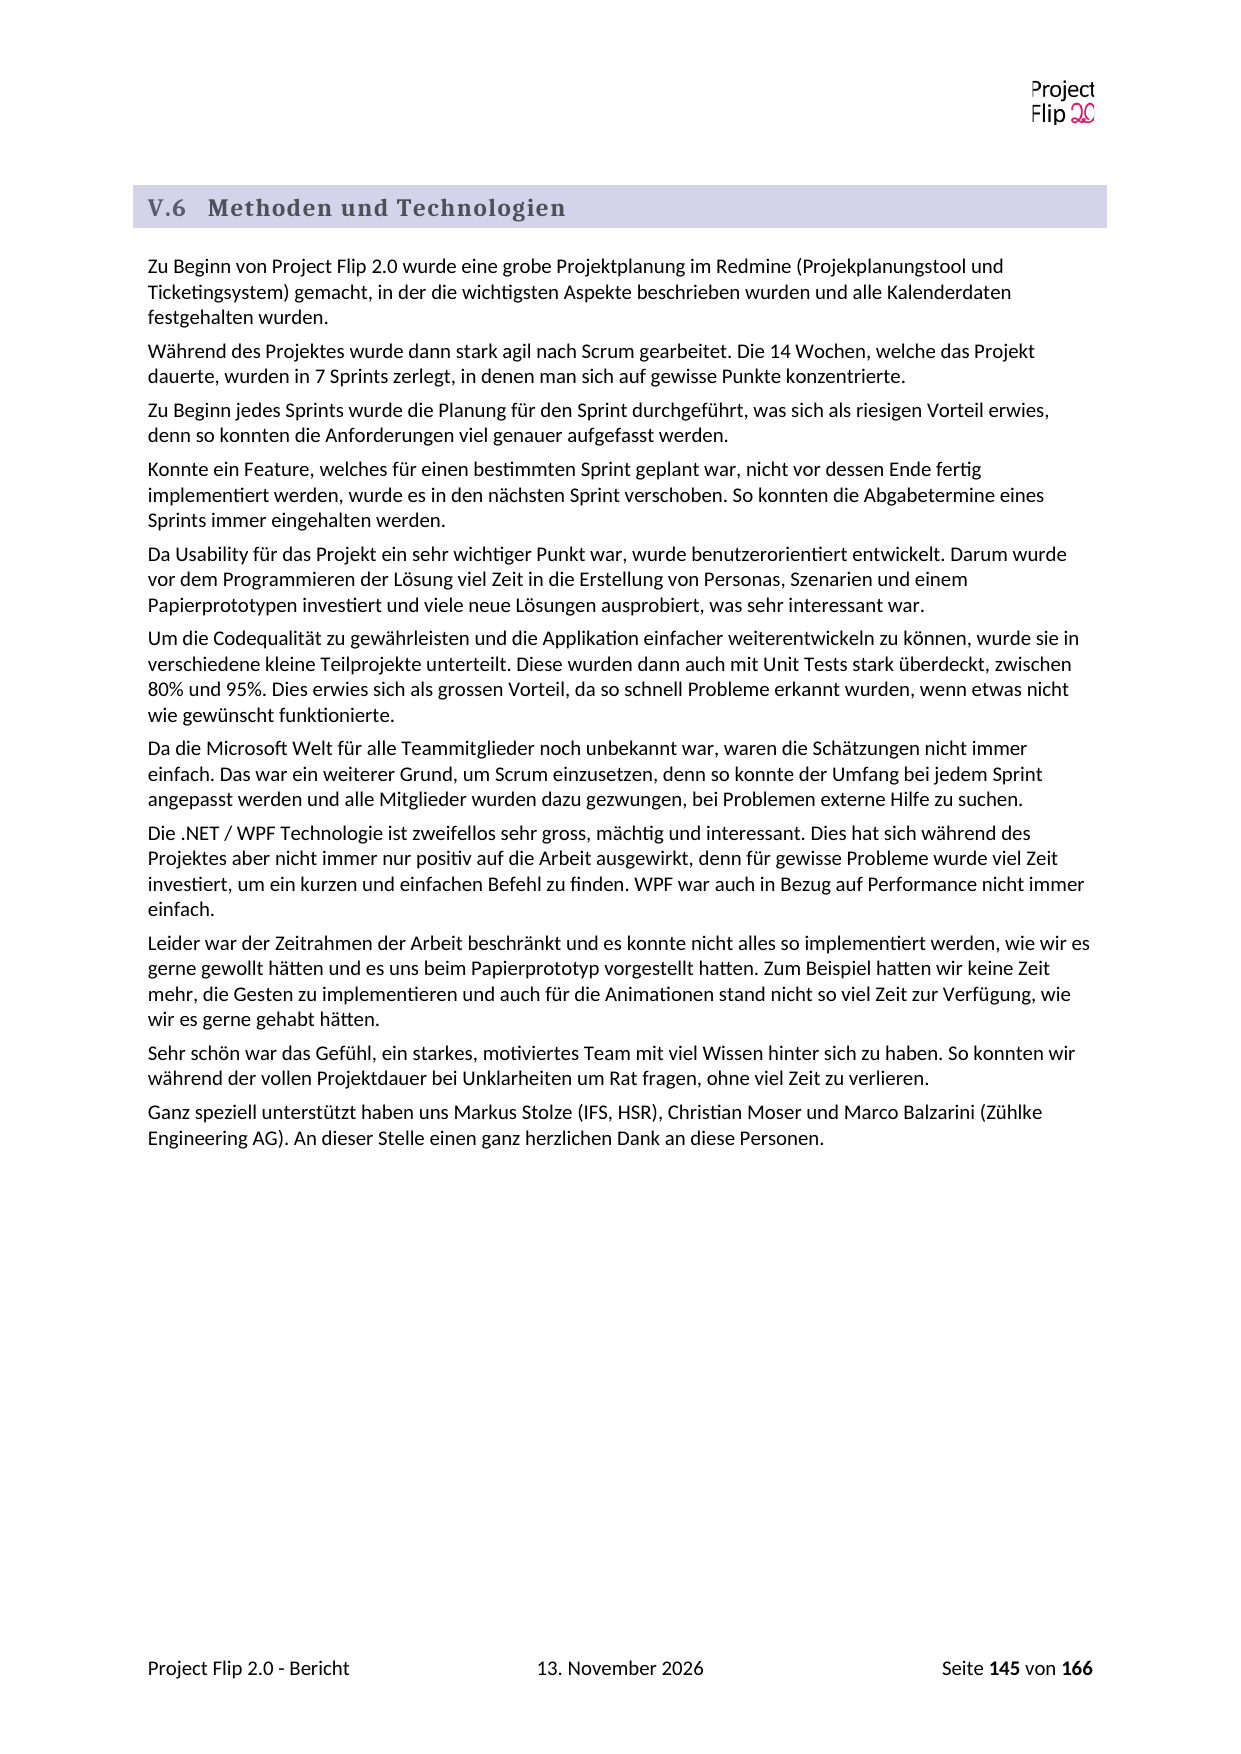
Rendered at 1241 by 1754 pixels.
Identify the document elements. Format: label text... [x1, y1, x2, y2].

picture [1081, 79, 1097, 124]
text Um die Codequalität zu gewährleisten und die Applikation einfacher weiterentwickeln zu können, wurde sie in verschiedene kleine Teilprojekte unterteilt. Diese wurden dann auch mit Unit Tests stark überdeckt, zwischen 80% und 95%. Dies erwies sich als grossen Vorteil, da so schnell Probleme erkannt wurden, wenn etwas nicht wie gewünscht funktionierte. [148, 626, 1093, 727]
text Da die Microsoft Welt für alle Teammitglieder noch unbekannt war, waren die Schätzungen nicht immer einfach. Das war ein weiterer Grund, um Scrum einzusetzen, denn so konnte der Umfang bei jedem Sprint angepasst werden und alle Mitglieder wurden dazu gezwungen, bei Problemen externe Hilfe zu suchen. [148, 736, 1093, 812]
text Sehr schön war das Gefühl, ein starkes, motiviertes Team mit viel Wissen hinter sich zu haben. So konnten wir während der vollen Projektdauer bei Unklarheiten um Rat fragen, ohne viel Zeit zu verlieren. [148, 1040, 1093, 1091]
subtitle Methoden und Technologien [139, 191, 1101, 222]
text Zu Beginn von Project Flip 2.0 wurde eine grobe Projektplanung im Redmine (Projekplanungstool und Ticketingsystem) gemacht, in der die wichtigsten Aspekte beschrieben wurden und alle Kalenderdaten festgehalten wurden. [148, 253, 1093, 330]
text Konnte ein Feature, welches für einen bestimmten Sprint geplant war, nicht vor dessen Ende fertig implementiert werden, wurde es in den nächsten Sprint verschoben. So konnten die Abgabetermine eines Sprints immer eingehalten werden. [148, 456, 1093, 533]
text Leider war der Zeitrahmen der Arbeit beschränkt und es konnte nicht alles so implementiert werden, wie wir es gerne gewollt hätten und es uns beim Papierprototyp vorgestellt hatten. Zum Beispiel hatten wir keine Zeit mehr, die Gesten zu implementieren und auch für die Animationen stand nicht so viel Zeit zur Verfügung, wie wir es gerne gehabt hätten. [148, 930, 1093, 1032]
text Während des Projektes wurde dann stark agil nach Scrum gearbeitet. Die 14 Wochen, welche das Projekt dauerte, wurden in 7 Sprints zerlegt, in denen man sich auf gewisse Punkte konzentrierte. [148, 338, 1093, 389]
text Die .NET / WPF Technologie ist zweifellos sehr gross, mächtig und interessant. Dies hat sich während des Projektes aber nicht immer nur positiv auf die Arbeit ausgewirkt, denn für gewisse Probleme wurde viel Zeit investiert, um ein kurzen und einfachen Befehl zu finden. WPF war auch in Bezug auf Performance nicht immer einfach. [148, 820, 1093, 922]
text Da Usability für das Projekt ein sehr wichtiger Punkt war, wurde benutzerorientiert entwickelt. Darum wurde vor dem Programmieren der Lösung viel Zeit in die Erstellung von Personas, Szenarien und einem Papierprototypen investiert und viele neue Lösungen ausprobiert, was sehr interessant war. [148, 541, 1093, 617]
text Ganz speziell unterstützt haben uns Markus Stolze (IFS, HSR), Christian Moser und Marco Balzarini (Zühlke Engineering AG). An dieser Stelle einen ganz herzlichen Dank an diese Personen. [148, 1099, 1093, 1150]
text Zu Beginn jedes Sprints wurde die Planung für den Sprint durchgeführt, was sich als riesigen Vorteil erwies, denn so konnten die Anforderungen viel genauer aufgefasst werden. [148, 397, 1093, 448]
